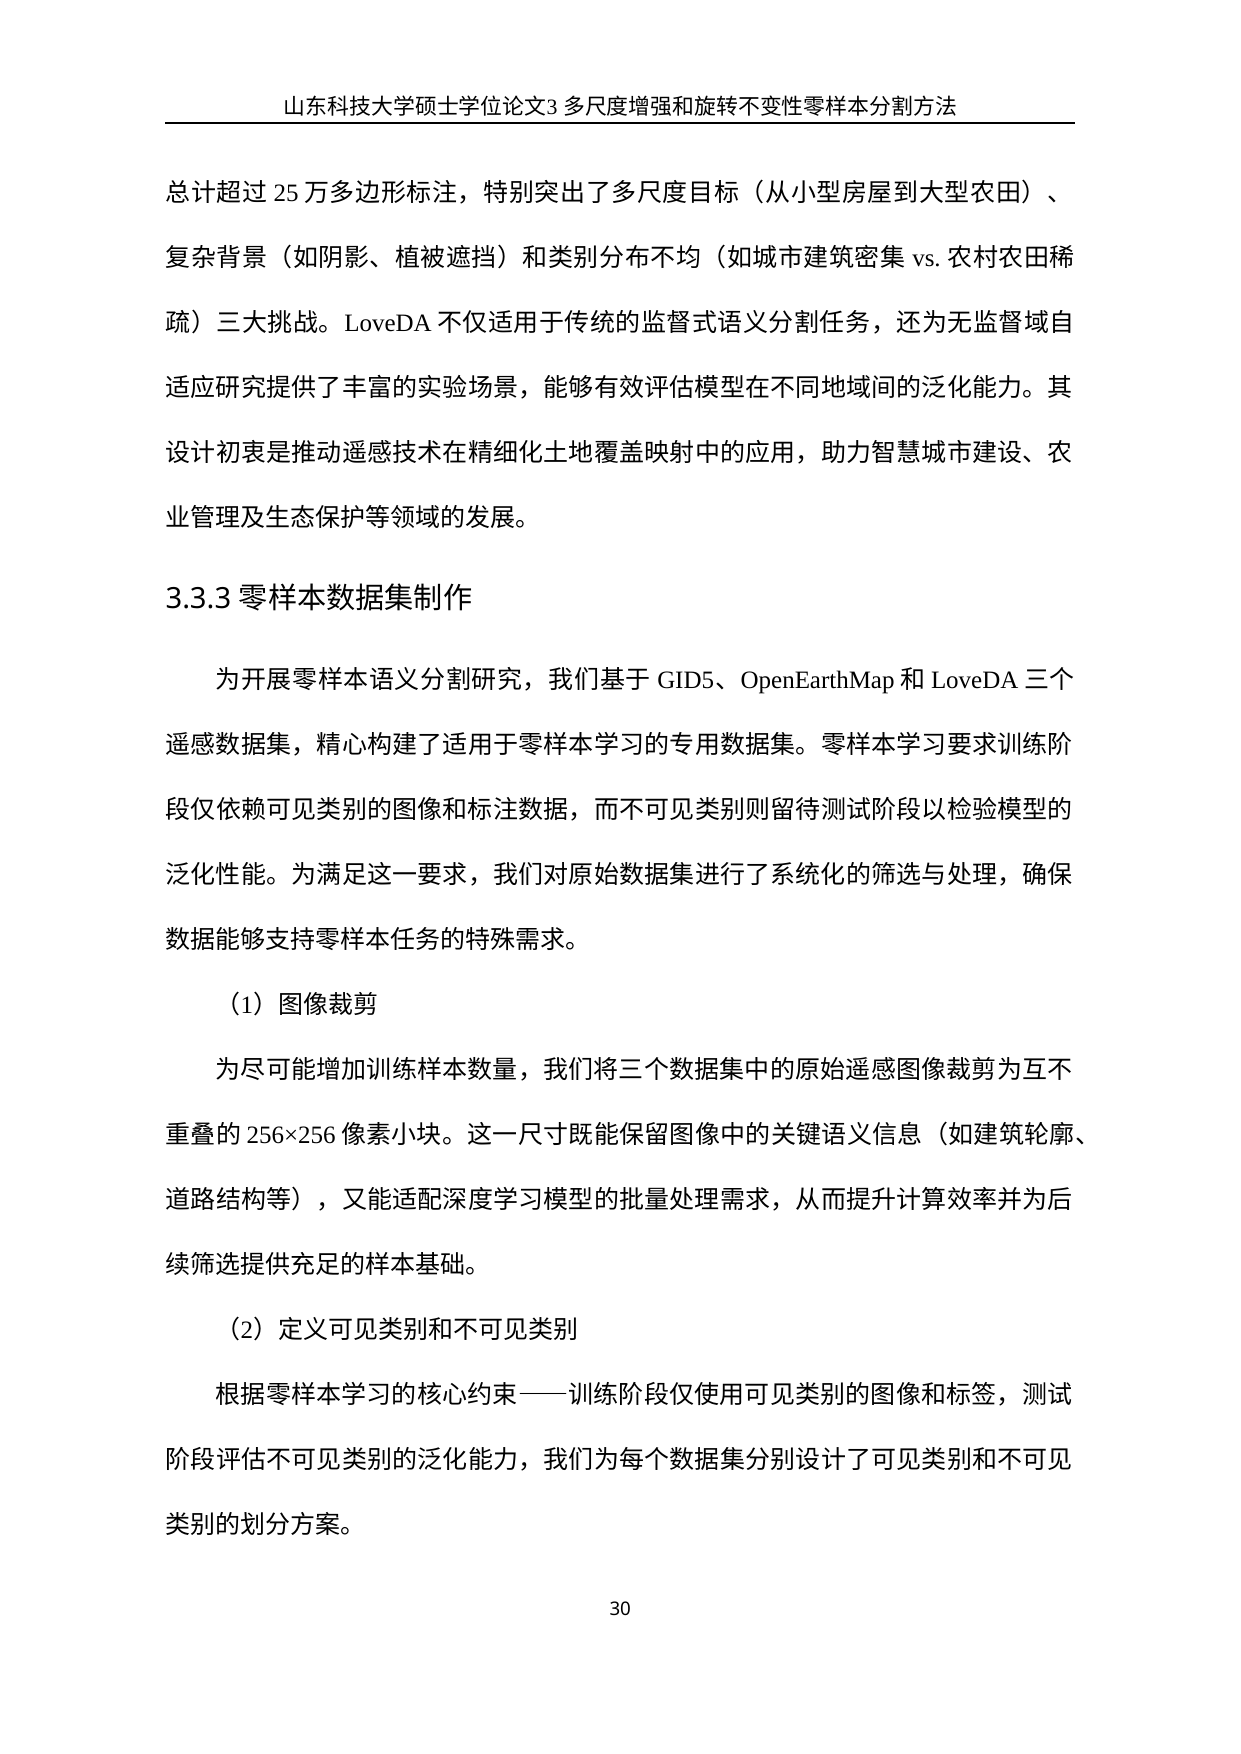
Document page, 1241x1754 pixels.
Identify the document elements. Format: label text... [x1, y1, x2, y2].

text （1）图像裁剪 [165, 970, 1075, 1035]
text 为开展零样本语义分割研究，我们基于GID5、OpenEarthMap和LoveDA三个遥感数据集，精心构建了适用于零样本学习的专用数据集。零样本学习要求训练阶段仅依赖可见类别的图像和标注数据，而不可见类别则留待测试阶段以检验模型的泛化性能。为满足这一要求，我们对原始数据集进行了系统化的筛选与处理，确保数据能够支持零样本任务的特殊需求。 [165, 645, 1075, 970]
text （2）定义可见类别和不可见类别 [165, 1295, 1075, 1360]
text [165, 158, 1075, 548]
text 为尽可能增加训练样本数量，我们将三个数据集中的原始遥感图像裁剪为互不重叠的256×256像素小块。这一尺寸既能保留图像中的关键语义信息（如建筑轮廓、道路结构等），又能适配深度学习模型的批量处理需求，从而提升计算效率并为后续筛选提供充足的样本基础。 [165, 1035, 1075, 1295]
text 根据零样本学习的核心约束——训练阶段仅使用可见类别的图像和标签，测试阶段评估不可见类别的泛化能力，我们为每个数据集分别设计了可见类别和不可见类别的划分方案。 [165, 1360, 1075, 1555]
text 3.3.3 零样本数据集制作 [165, 564, 1075, 629]
